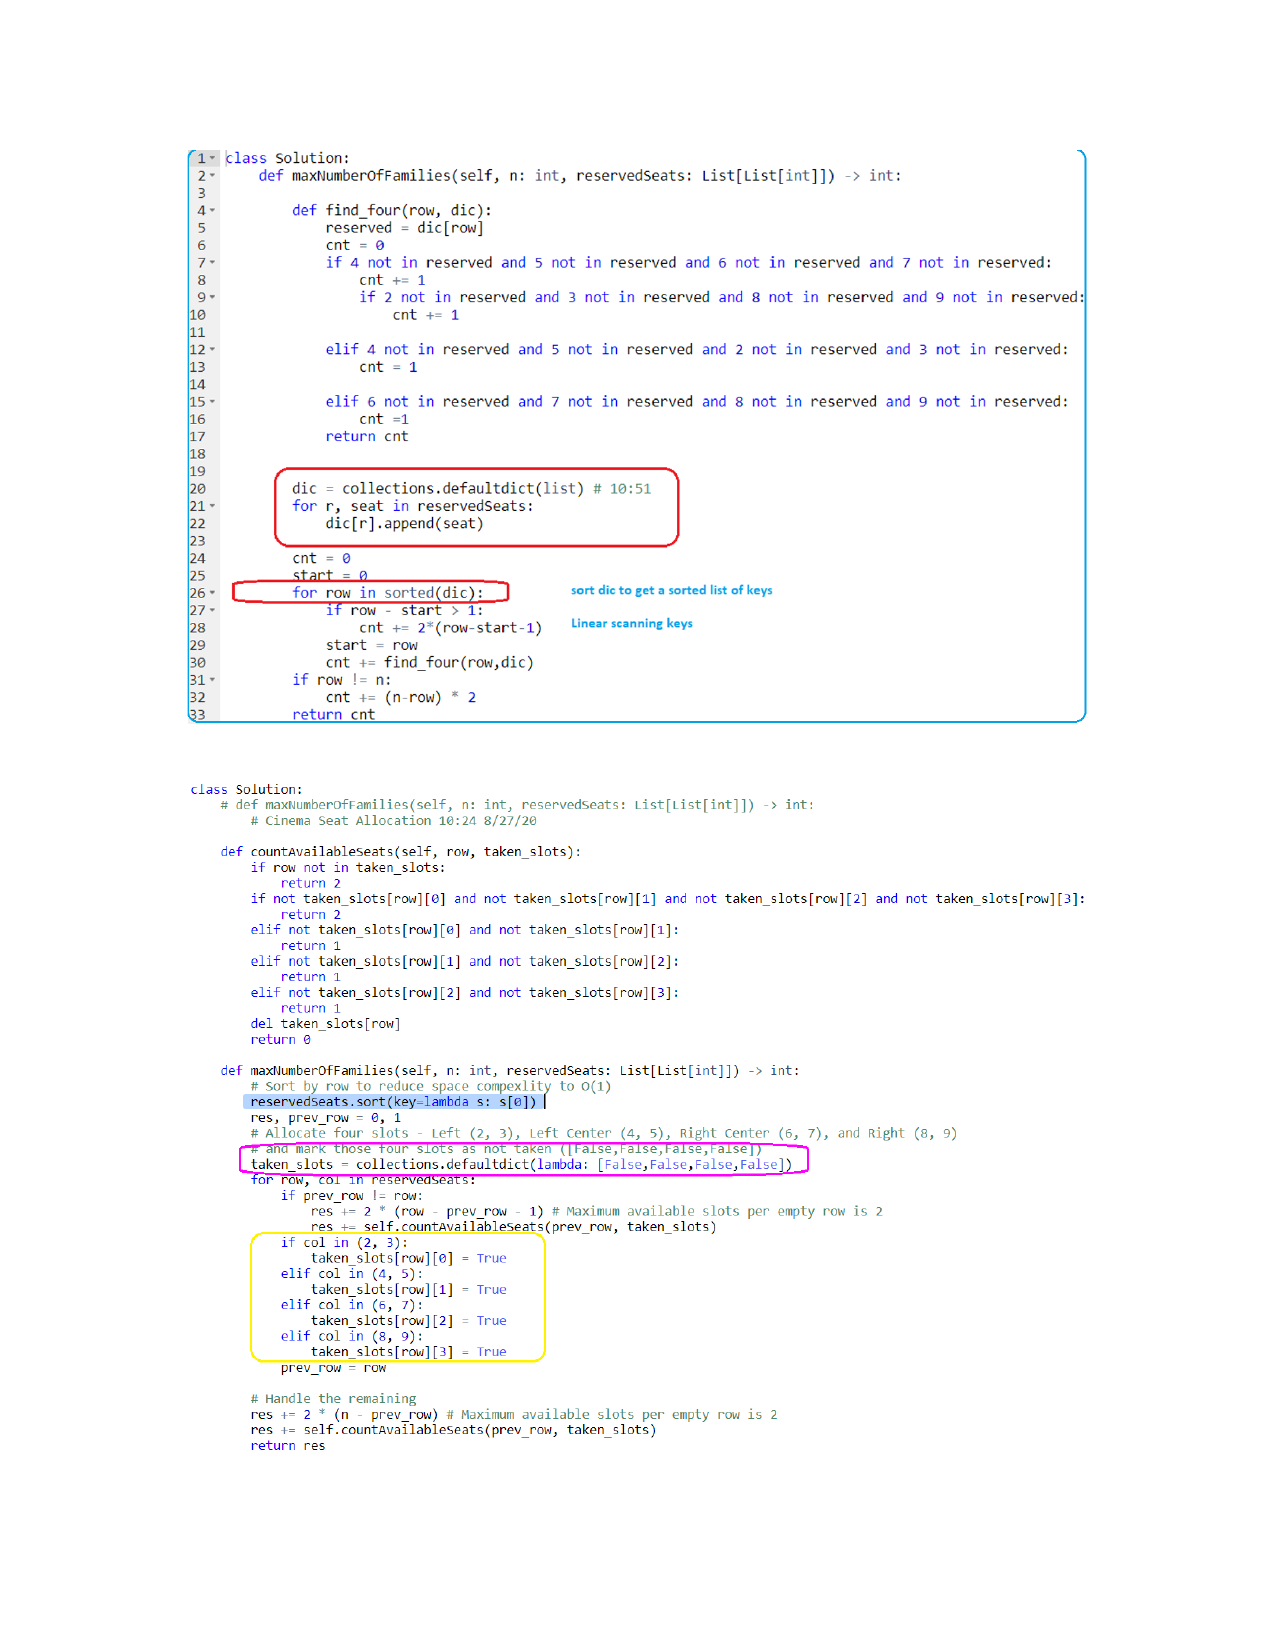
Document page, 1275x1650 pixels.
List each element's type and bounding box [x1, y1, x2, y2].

picture [187, 718, 195, 724]
picture [190, 150, 1084, 720]
picture [187, 784, 1088, 1455]
picture [1078, 716, 1087, 724]
